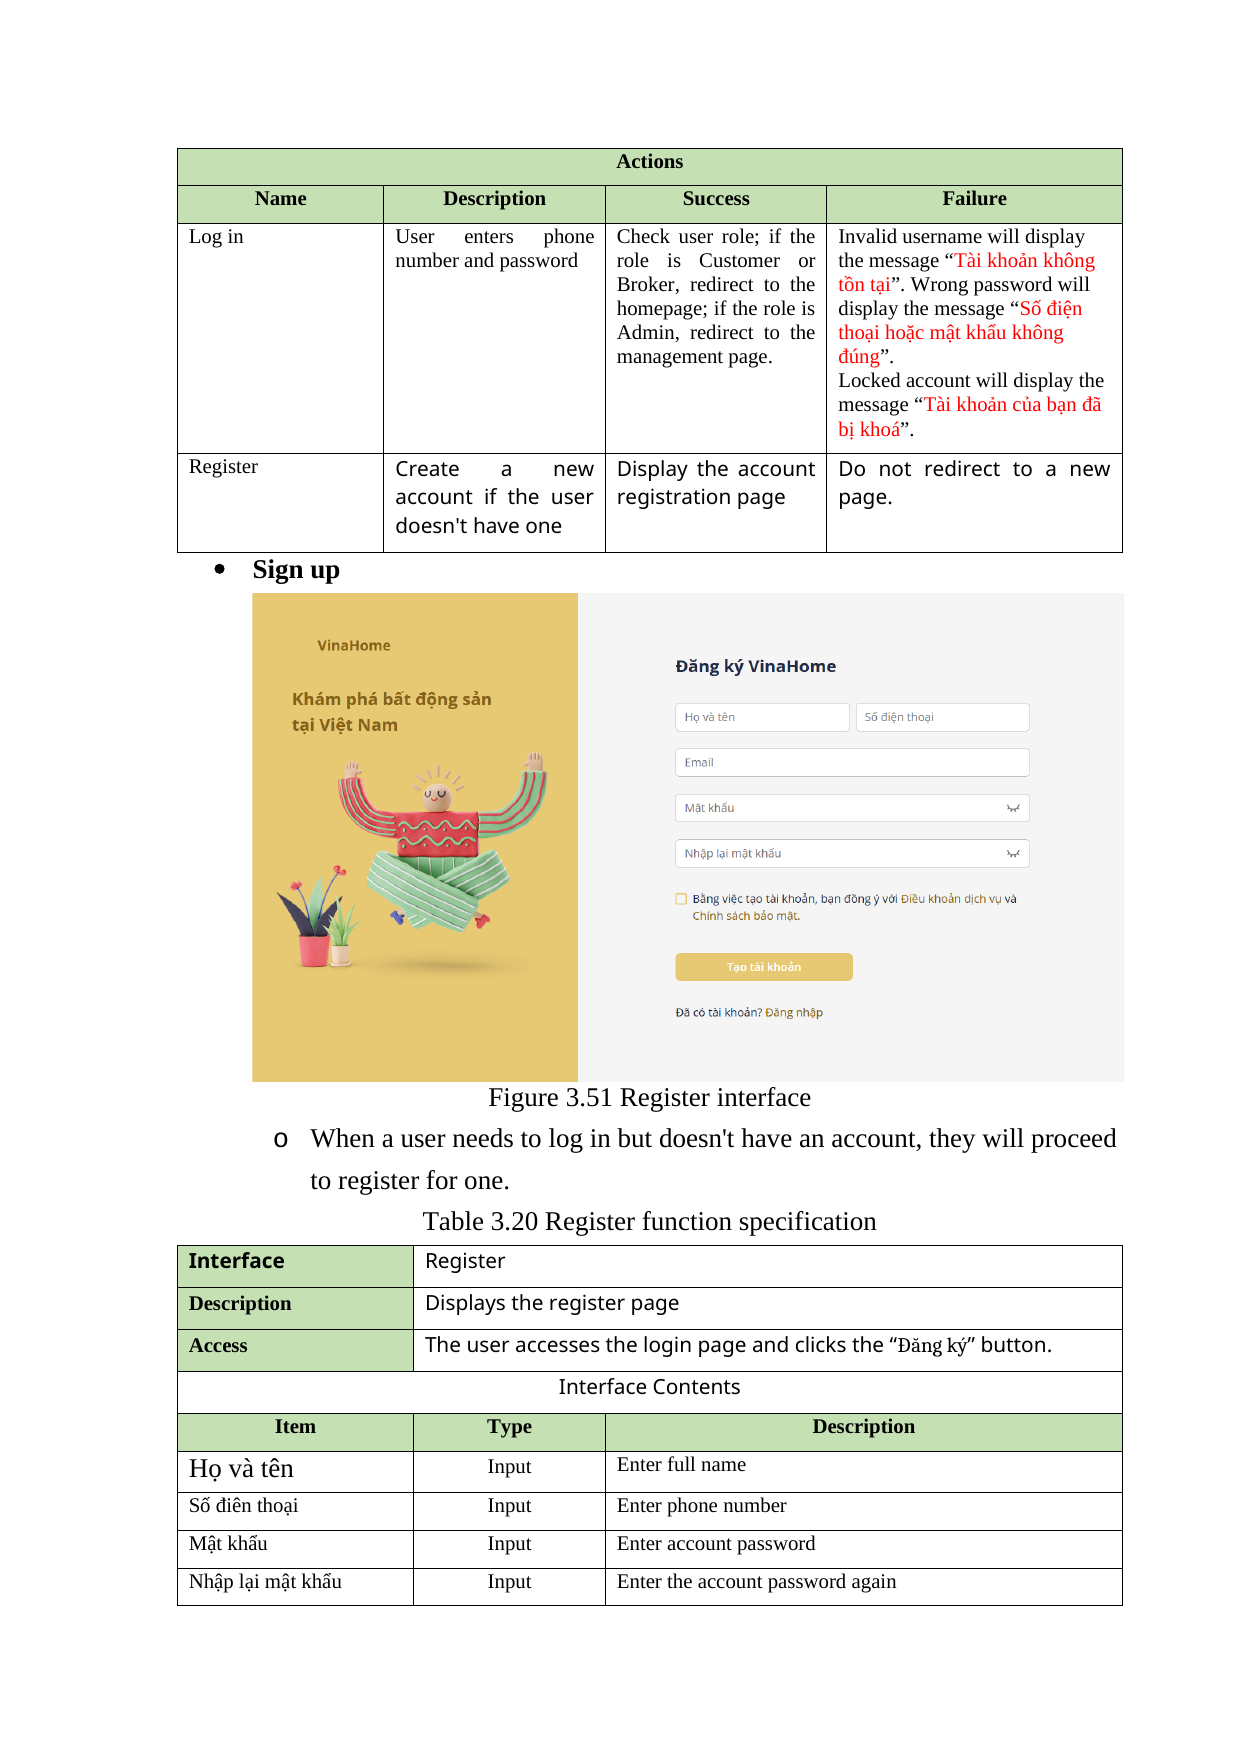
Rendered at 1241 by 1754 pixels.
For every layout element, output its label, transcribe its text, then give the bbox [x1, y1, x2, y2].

table_cell Item [178, 1414, 413, 1451]
table_cell Do not redirect to a new page. [827, 454, 1122, 552]
table_cell Họ và tên [178, 1452, 413, 1492]
table_cell Enter account password [606, 1531, 1122, 1567]
table_cell Create a new account if the user doesn't have one [384, 454, 605, 552]
table_cell Input [414, 1531, 605, 1567]
table_cell Enter full name [606, 1452, 1122, 1492]
table_cell Input [414, 1452, 605, 1492]
table_cell Register [178, 454, 383, 552]
table_cell Actions [178, 149, 1122, 185]
table_cell Description [606, 1414, 1122, 1451]
table_cell User enters phone number and password [384, 224, 605, 453]
table_cell Input [414, 1569, 605, 1605]
table_cell Displays the register page [414, 1288, 1122, 1329]
table_cell Interface Contents [178, 1372, 1122, 1413]
table_cell Failure [827, 186, 1122, 223]
table_cell Nhập lại mật khẩu [178, 1569, 413, 1605]
table_cell Enter the account password again [606, 1569, 1122, 1605]
table_cell Input [414, 1493, 605, 1530]
table_cell Success [606, 186, 826, 223]
list Sign up [215, 553, 1122, 584]
picture [252, 593, 1125, 1082]
table_cell Description [384, 186, 605, 223]
table_cell Enter phone number [606, 1493, 1122, 1530]
table_cell Invalid username will display the message “Tài khoản không tồn tại”. Wrong password will display the message “Số điện thoại hoặc mật khẩu không đúng”. Locked account will display the message “Tài khoản của bạn đã bị khoá”. [827, 224, 1122, 453]
table_cell Log in [178, 224, 383, 453]
table_cell Số điên thoại [178, 1493, 413, 1530]
list When a user needs to log in but doesn't have an account, they will proceed to register for one. [273, 1122, 1122, 1196]
table_cell Display the account registration page [606, 454, 826, 552]
table_cell Type [414, 1414, 605, 1451]
table_cell Access [178, 1330, 413, 1371]
table_cell Description [178, 1288, 413, 1329]
table_cell Mật khẩu [178, 1531, 413, 1567]
table_cell Check user role; if the role is Customer or Broker, redirect to the homepage; if the role is Admin, redirect to the management page. [606, 224, 826, 453]
table_header Interface [178, 1246, 413, 1287]
table_cell The user accesses the login page and clicks the “Đăng ký” button. [414, 1330, 1122, 1371]
table_cell Name [178, 186, 383, 223]
table_header Register [414, 1246, 1122, 1287]
